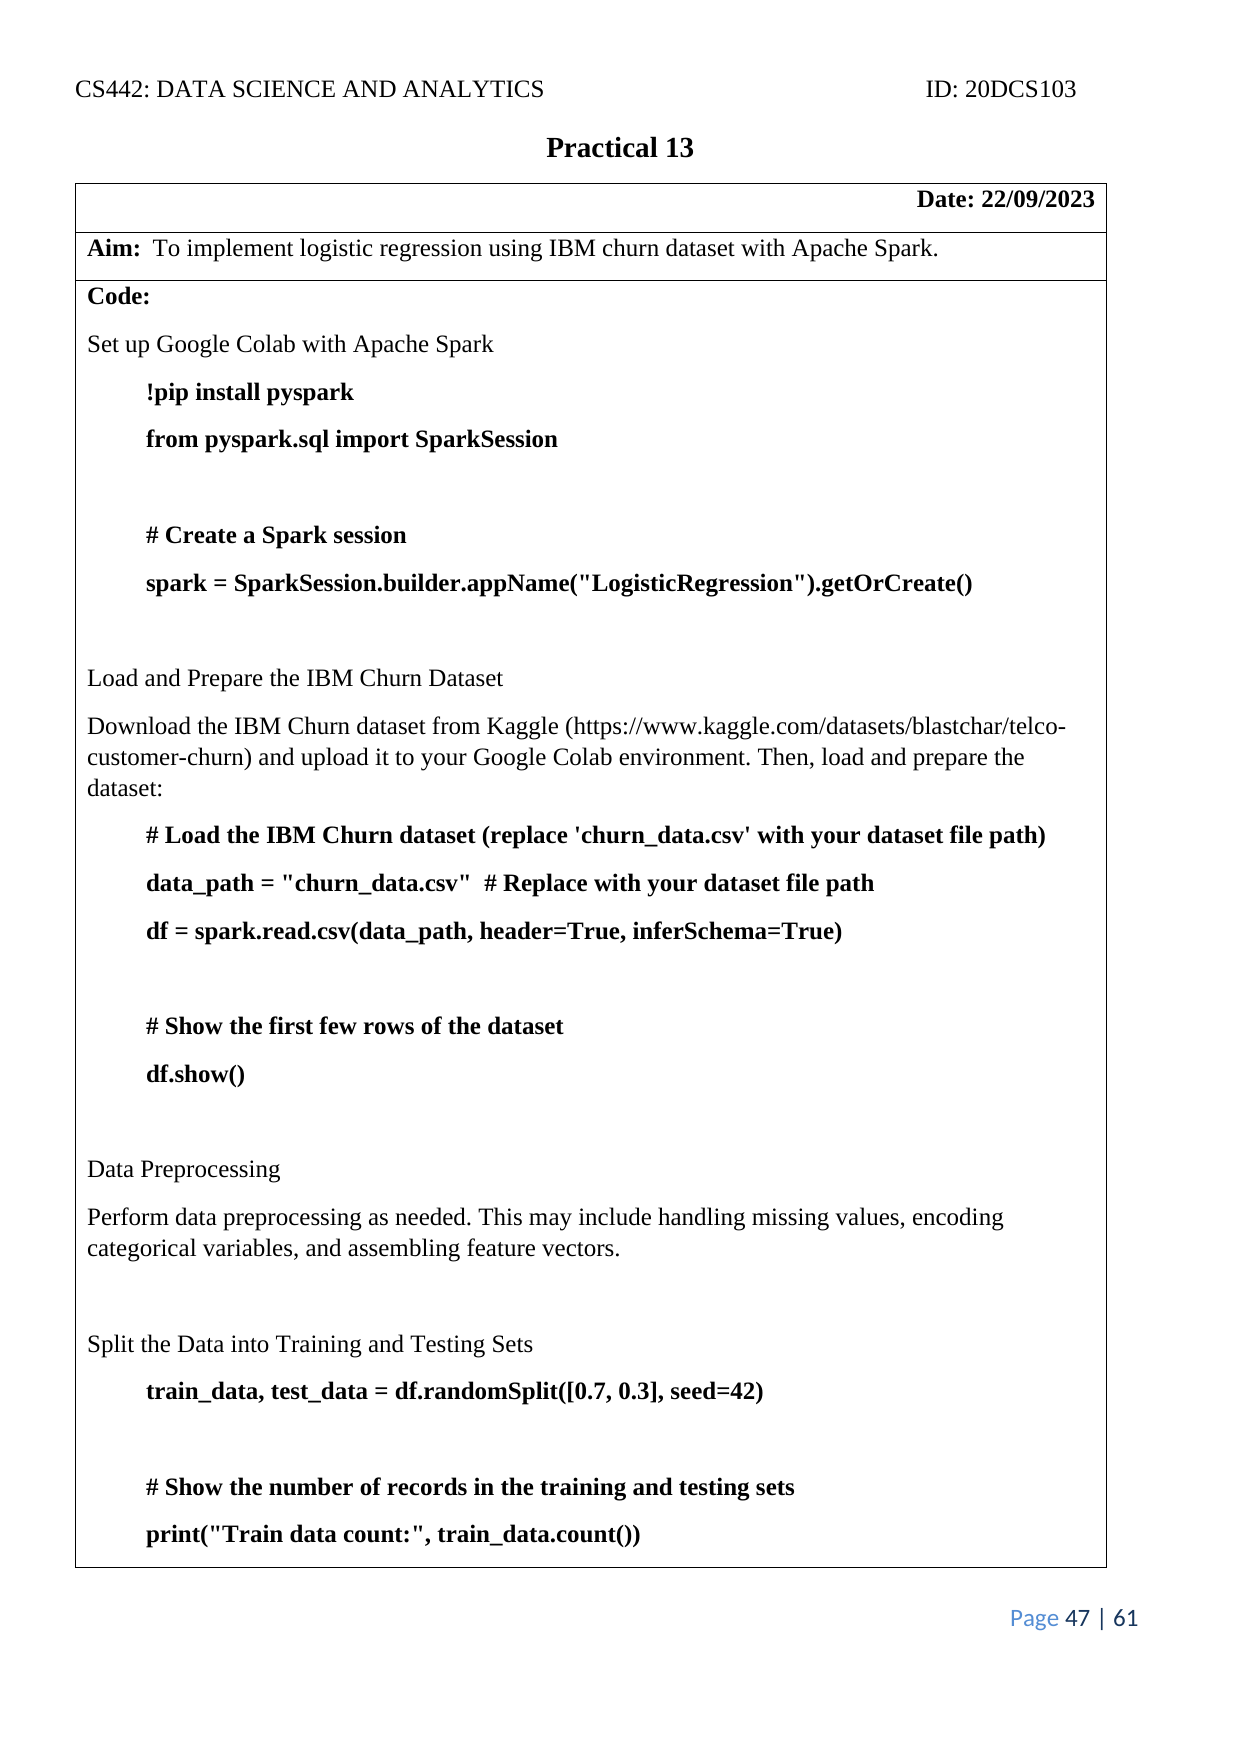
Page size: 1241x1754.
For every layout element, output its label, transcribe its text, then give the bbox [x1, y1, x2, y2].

table_header Date: 22/09/2023 [76, 184, 1106, 232]
text Practical 13 [75, 131, 1165, 164]
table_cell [76, 281, 1106, 1567]
table_cell Aim: To implement logistic regression using IBM churn dataset with Apache Spark. [76, 233, 1106, 280]
